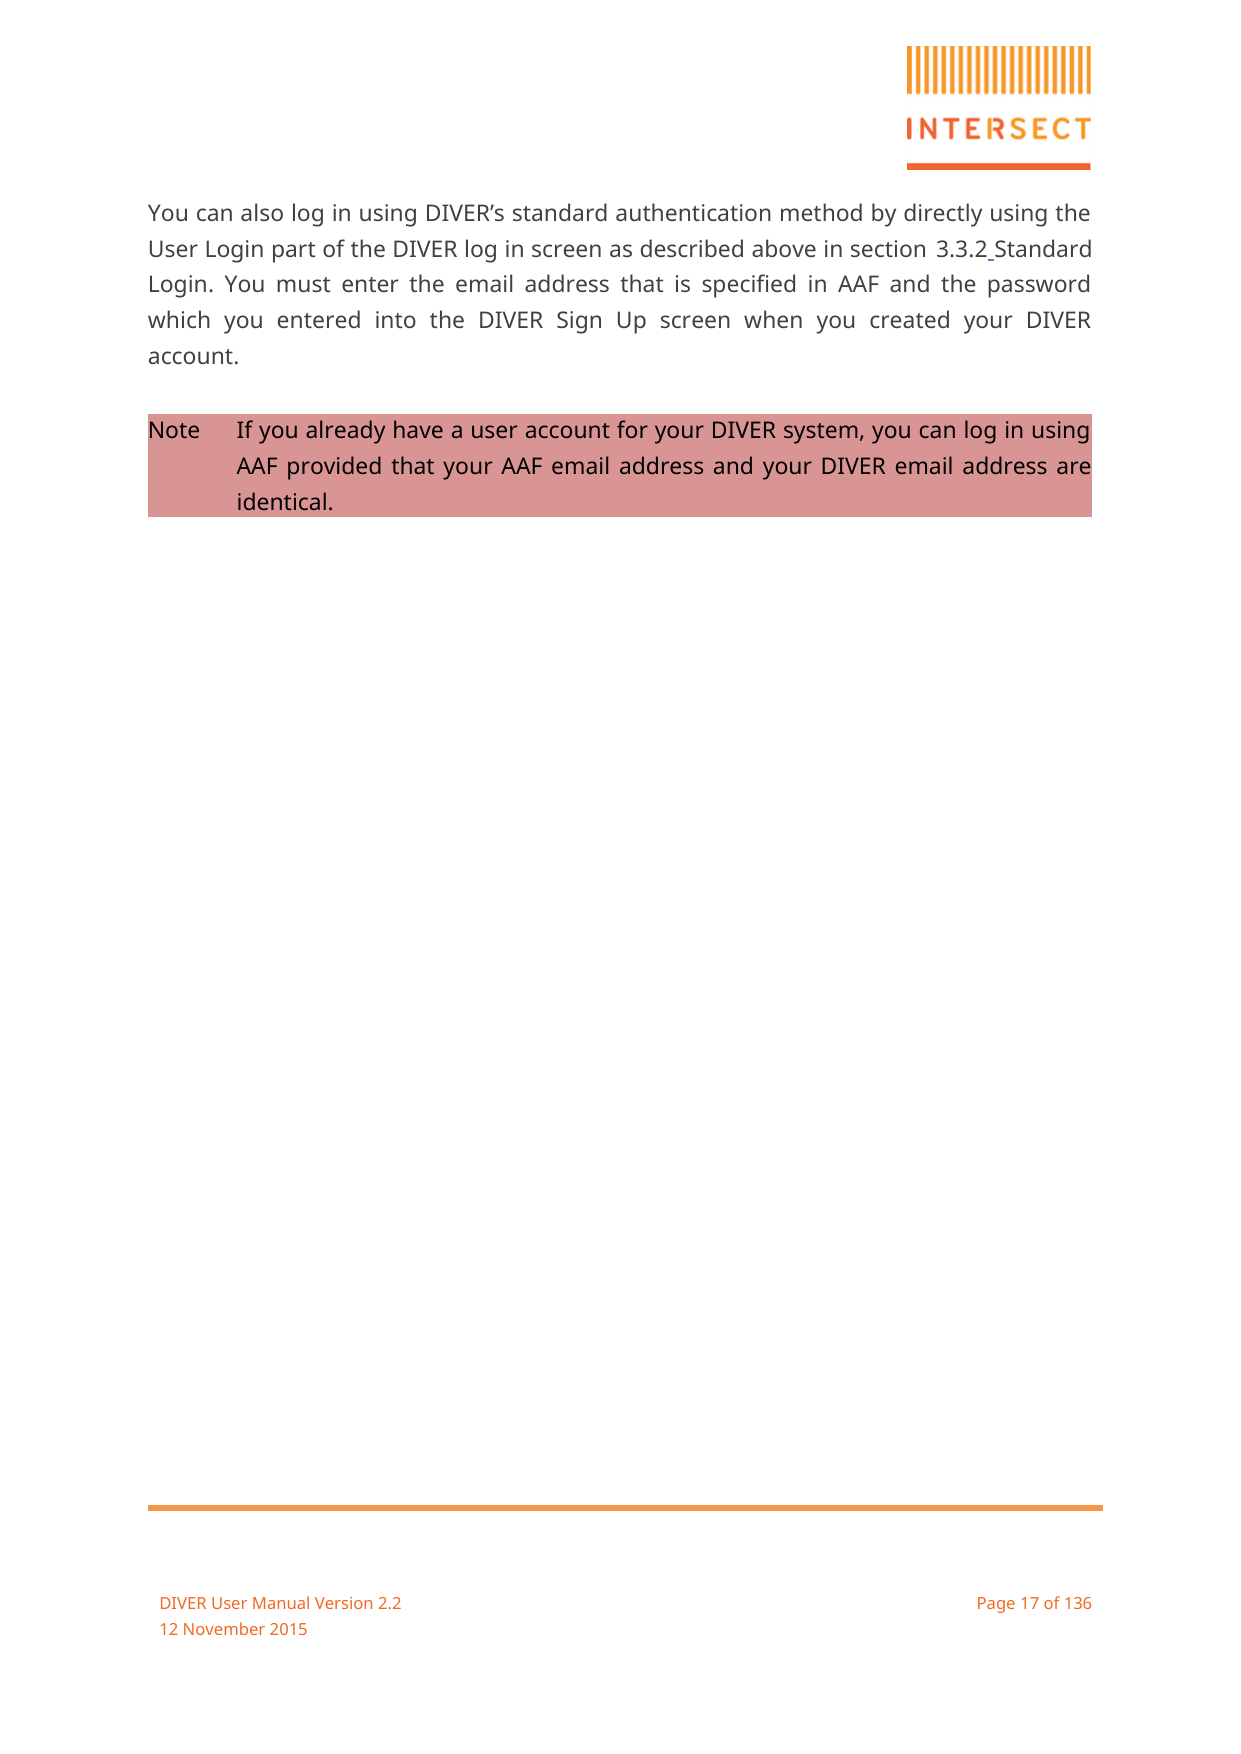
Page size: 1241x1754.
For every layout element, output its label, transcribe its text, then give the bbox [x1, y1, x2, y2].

text Note If you already have a user account for your DIVER system, you can log in using AAF provided that your AAF email address and your DIVER email address are identical. [148, 414, 1092, 517]
picture [905, 44, 1093, 172]
text You can also log in using DIVER’s standard authentication method by directly using the User Login part of the DIVER log in screen as described above in section 3.3.2 Standard Login. You must enter the email address that is specified in AAF and the password which you entered into the DIVER Sign Up screen when you created your DIVER account. [148, 197, 1092, 372]
